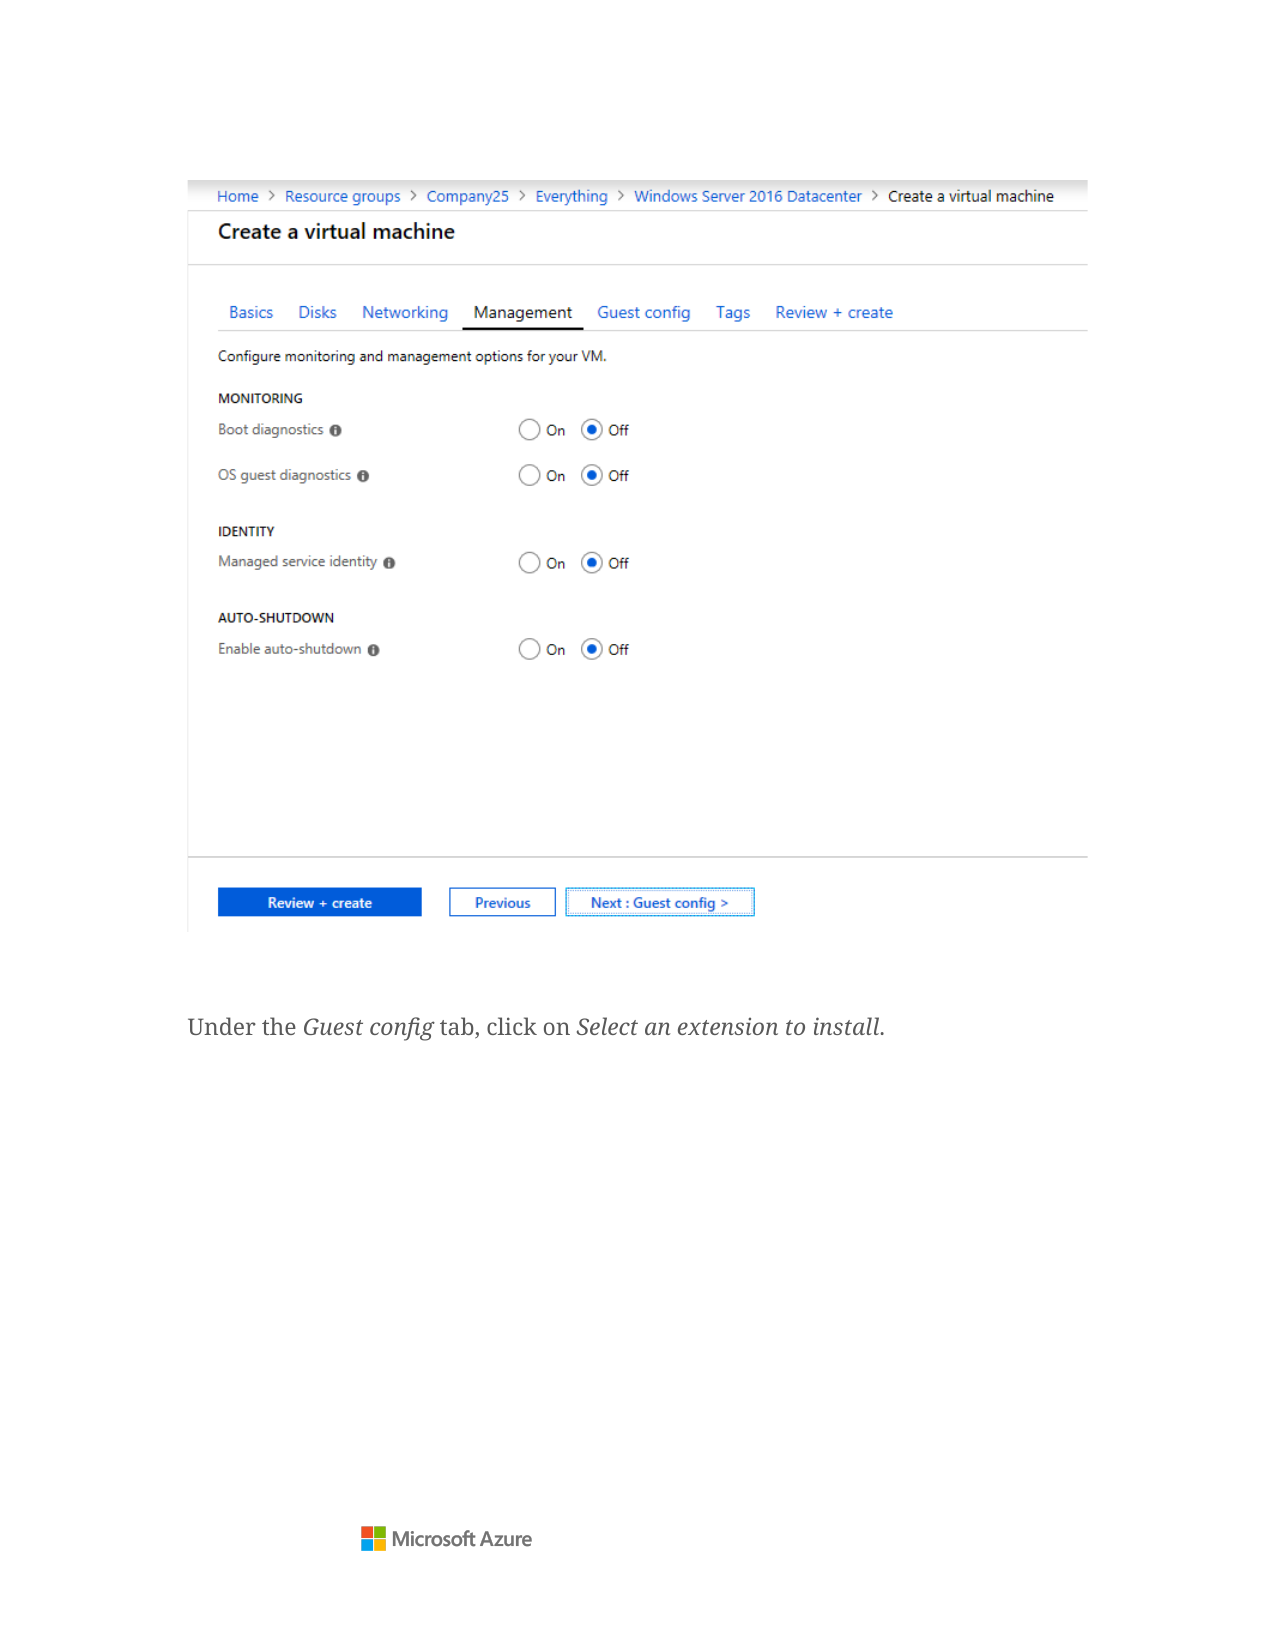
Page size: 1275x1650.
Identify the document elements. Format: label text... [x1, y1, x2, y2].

picture [187, 180, 1088, 932]
picture [337, 1502, 557, 1575]
text Under the Guest config tab, click on Select an extension to install. [187, 1011, 1087, 1042]
